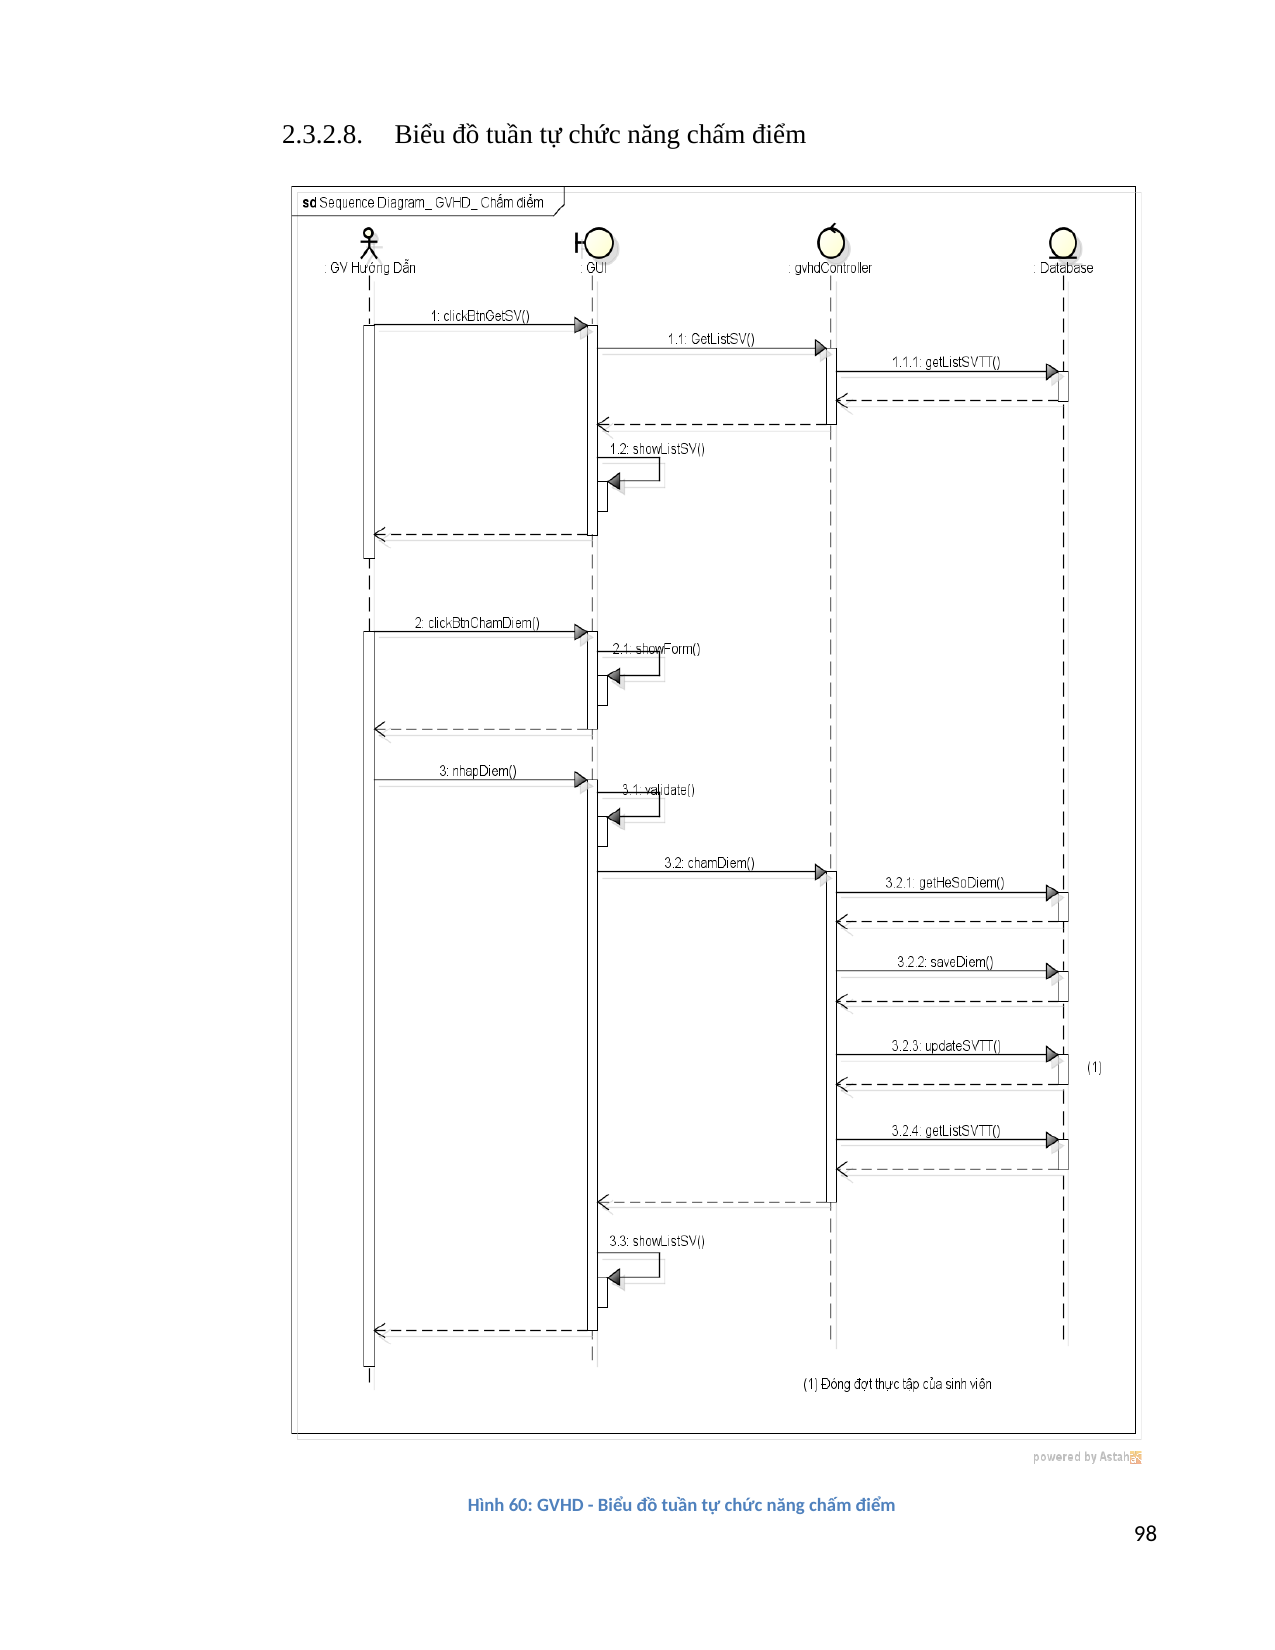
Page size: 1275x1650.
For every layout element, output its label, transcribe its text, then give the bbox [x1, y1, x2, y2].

picture [281, 174, 1145, 1468]
text Hình 60: GVHD - Biểu đồ tuần tự chức năng chấm điểm [207, 1493, 1157, 1516]
list Biểu đồ tuần tự chức năng chấm điểm [282, 118, 1157, 149]
